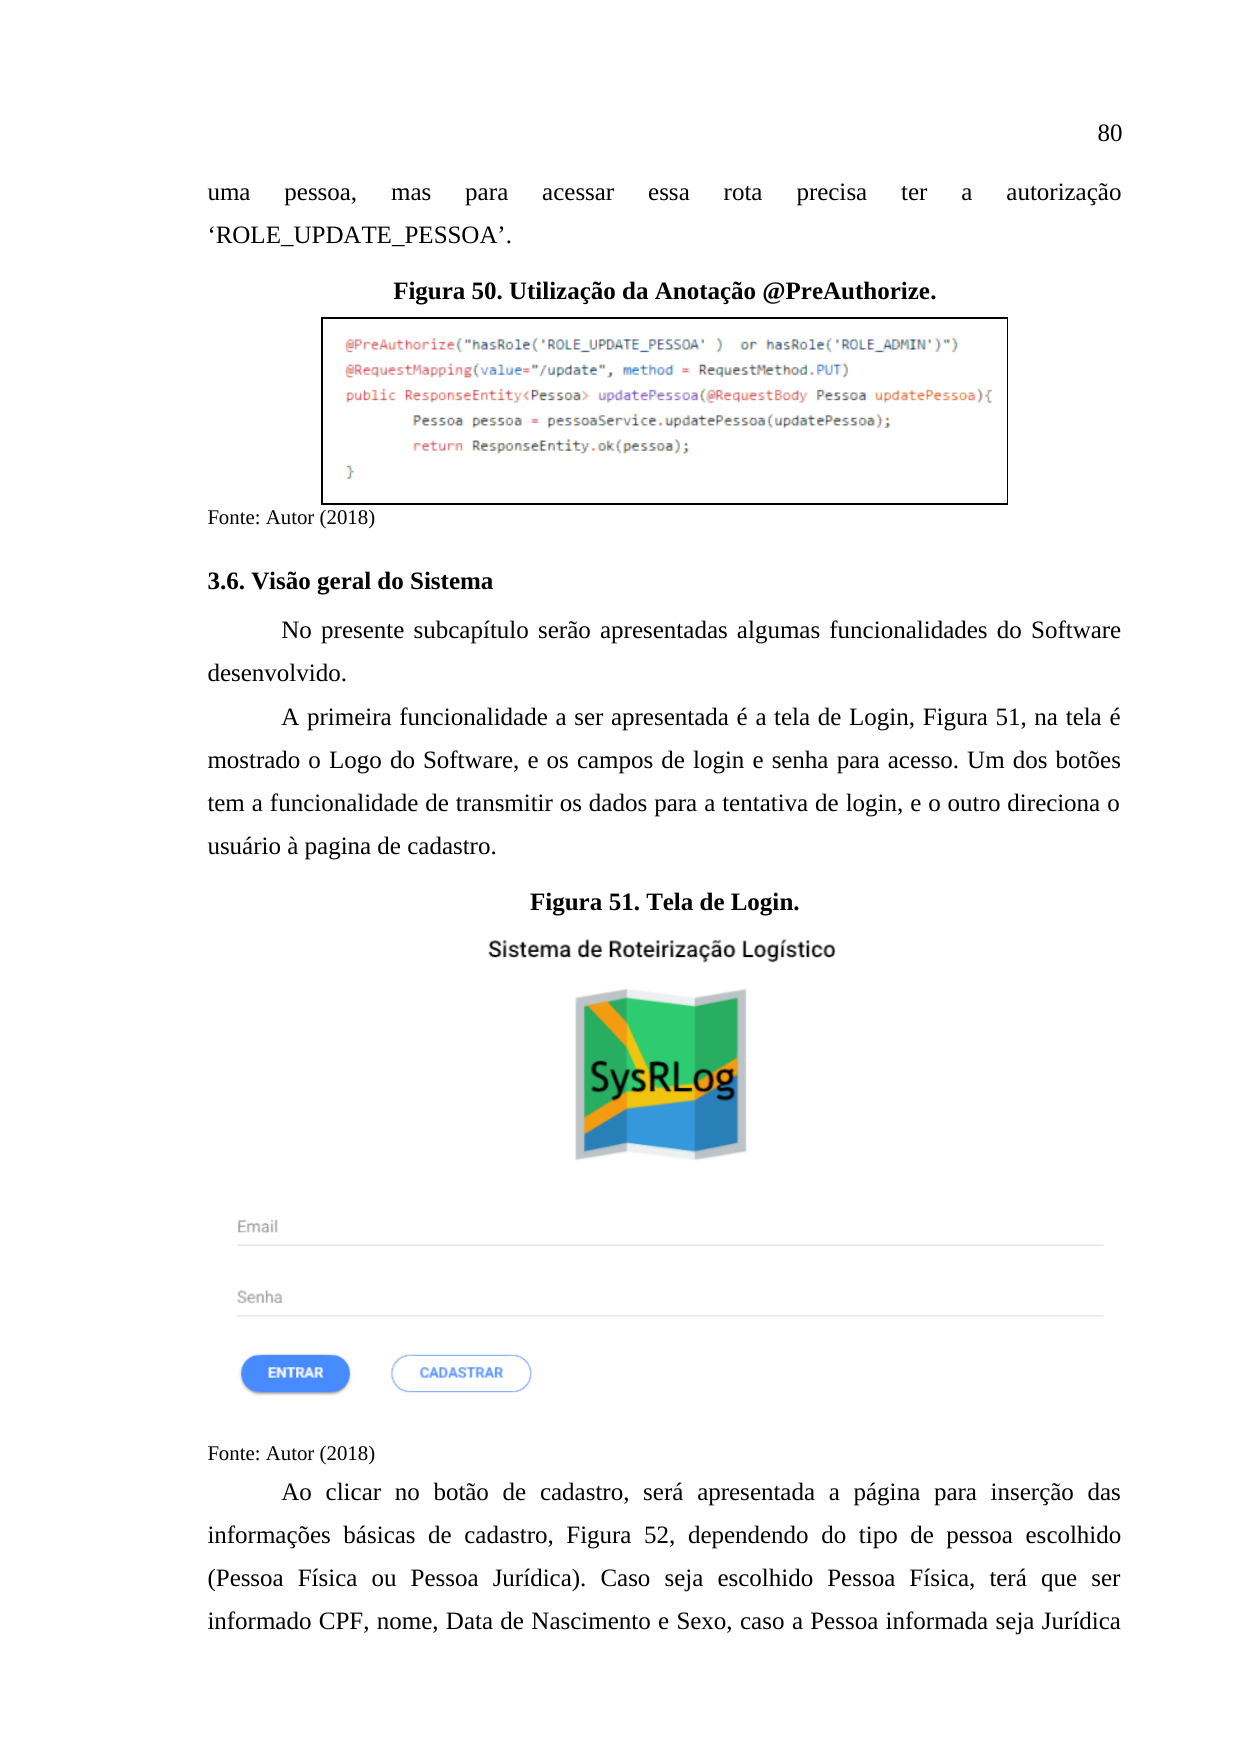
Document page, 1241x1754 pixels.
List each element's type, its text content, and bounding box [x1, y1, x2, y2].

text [207, 177, 1122, 249]
subtitle Visão geral do Sistema [207, 566, 1122, 595]
picture [323, 319, 1007, 503]
text A primeira funcionalidade a ser apresentada é a tela de Login, Figura 51, na tela é mostrado o Logo do Software, e os campos de login e senha para acesso. Um dos botões tem a funcionalidade de transmitir os dados para a tentativa de login, e o outro direciona o usuário à pagina de cadastro. [207, 702, 1122, 860]
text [207, 1477, 1122, 1635]
picture [209, 927, 1120, 1441]
text Figura 50. Utilização da Anotação @PreAuthorize. [207, 276, 1122, 305]
text Fonte: Autor (2018) [207, 1441, 1122, 1465]
text Figura 51. Tela de Login. [207, 887, 1122, 915]
text No presente subcapítulo serão apresentadas algumas funcionalidades do Software desenvolvido. [207, 615, 1122, 687]
text Fonte: Autor (2018) [207, 505, 1122, 529]
